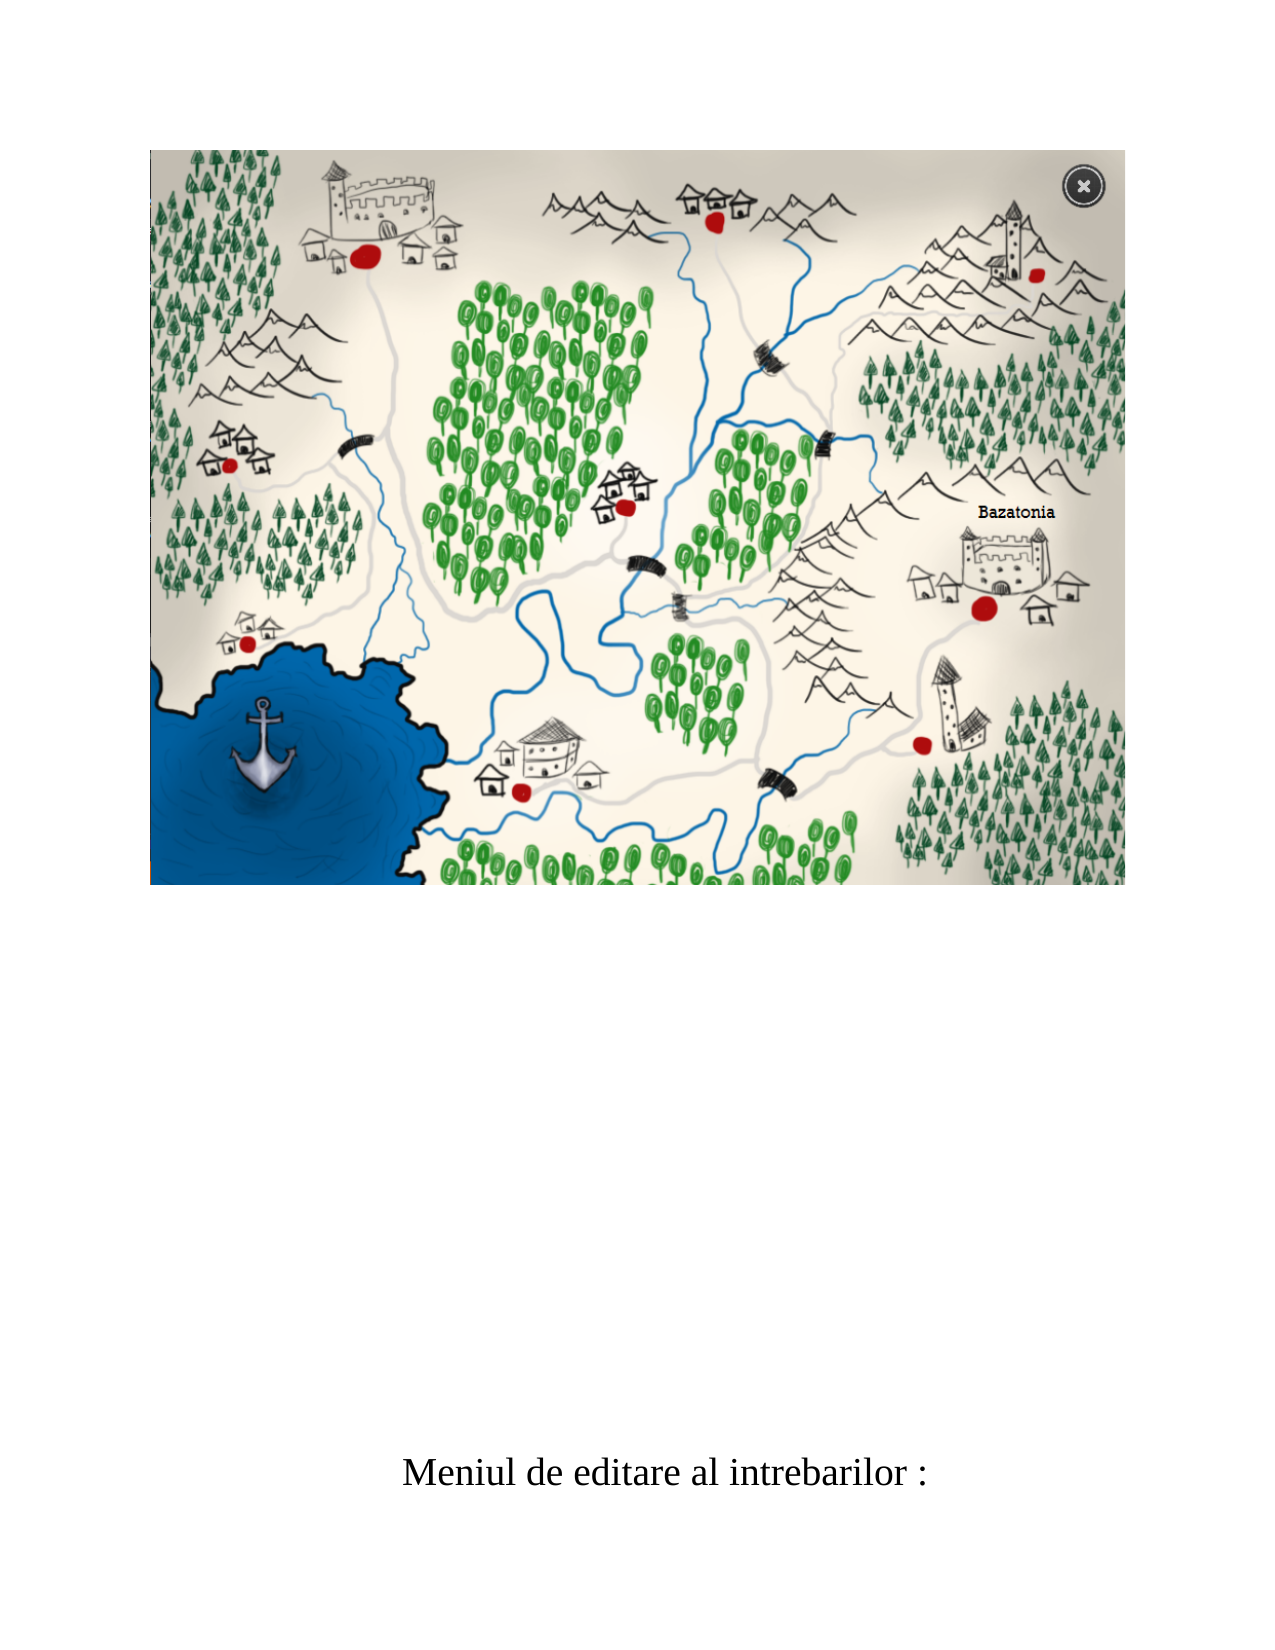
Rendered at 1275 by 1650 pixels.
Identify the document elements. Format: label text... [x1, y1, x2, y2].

text Meniul de editare al intrebarilor : [300, 1448, 1125, 1494]
picture [150, 150, 1125, 885]
